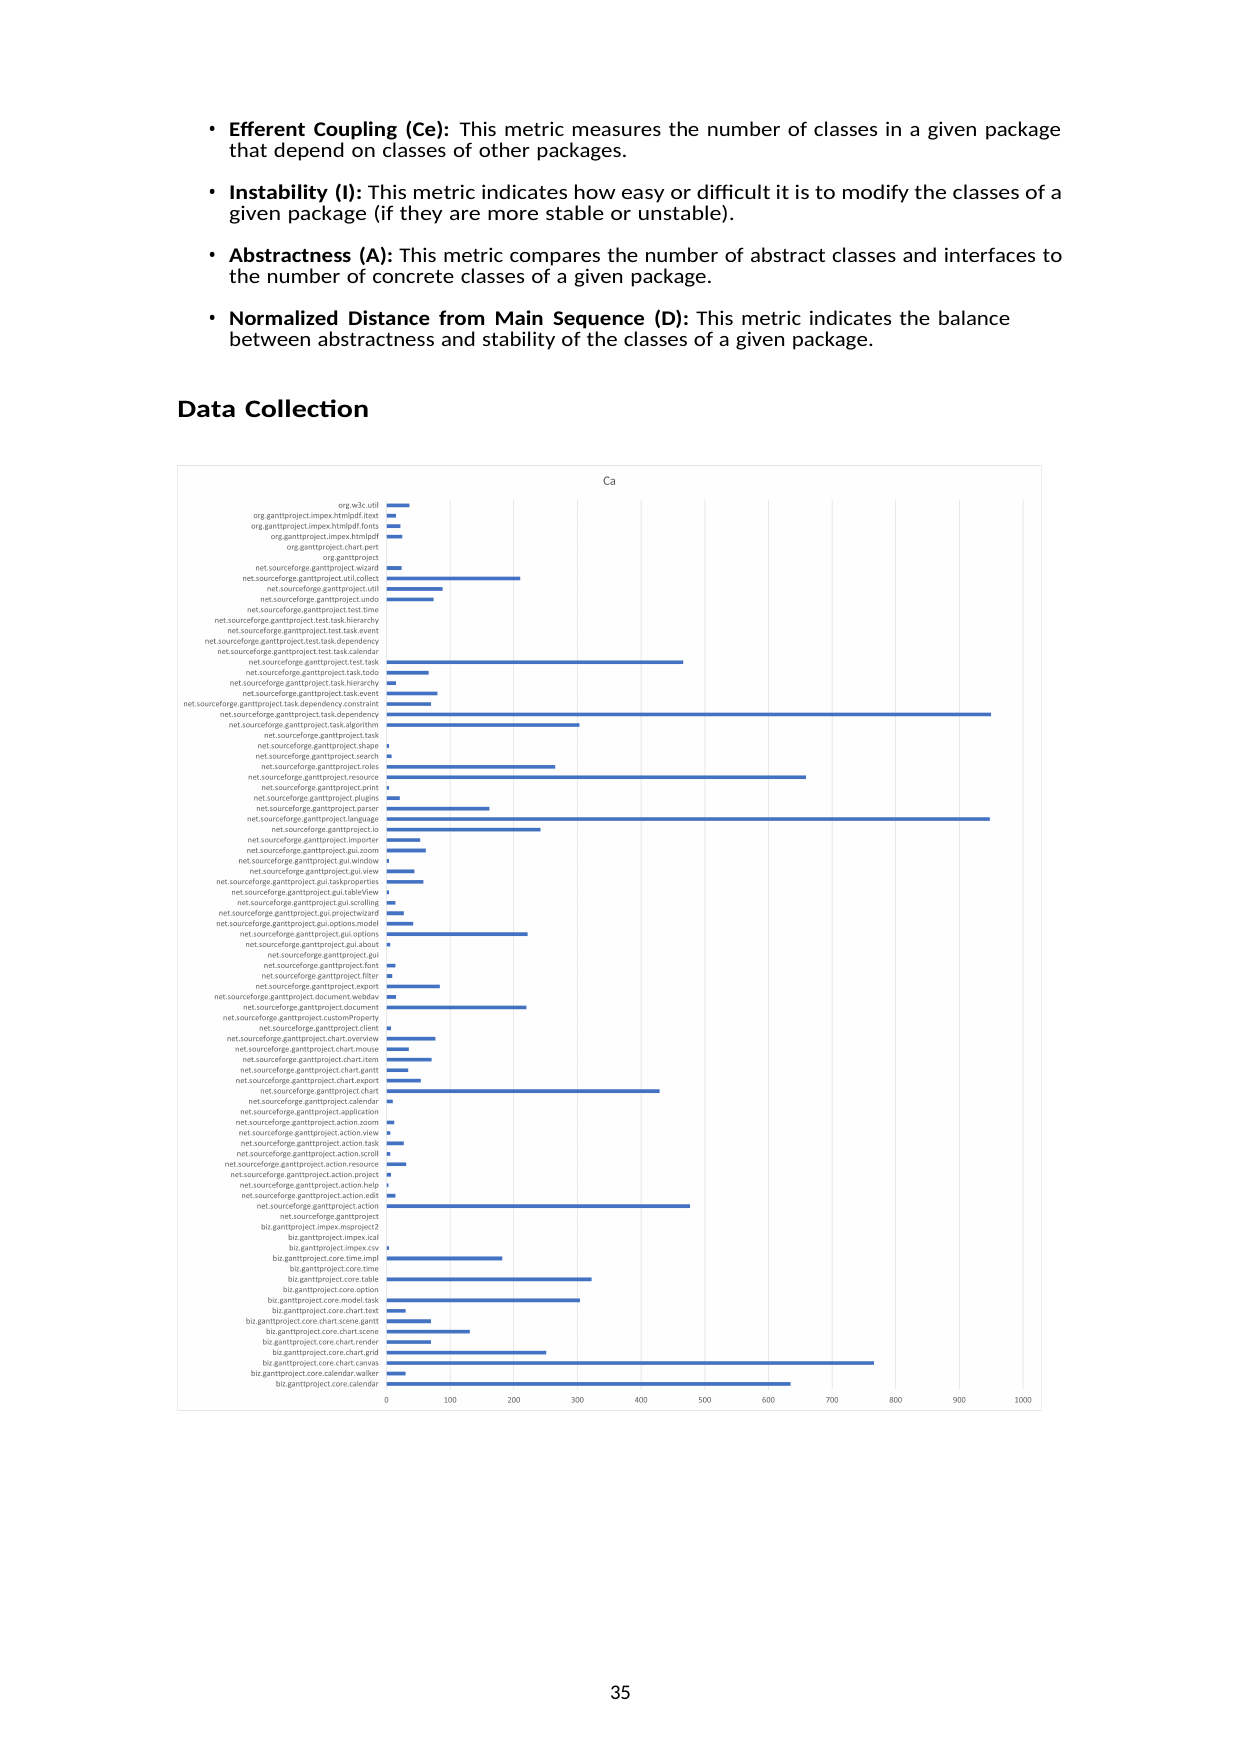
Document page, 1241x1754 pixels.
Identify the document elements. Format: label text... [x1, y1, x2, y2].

list Efferent Coupling (Ce): This metric measures the number of classes in a given package that depend on classes of other packages. [208, 117, 1063, 163]
list Abstractness (A): This metric compares the number of abstract classes and interfaces to the number of concrete classes of a given package. [208, 243, 1063, 289]
picture [177, 465, 1042, 1411]
list Normalized Distance from Main Sequence (D): This metric indicates the balance between abstractness and stability of the classes of a given package. [208, 306, 1063, 352]
list Instability (I): This metric indicates how easy or difficult it is to modify the classes of a given package (if they are more stable or unstable). [208, 180, 1063, 226]
subtitle Data Collection [177, 394, 1126, 424]
